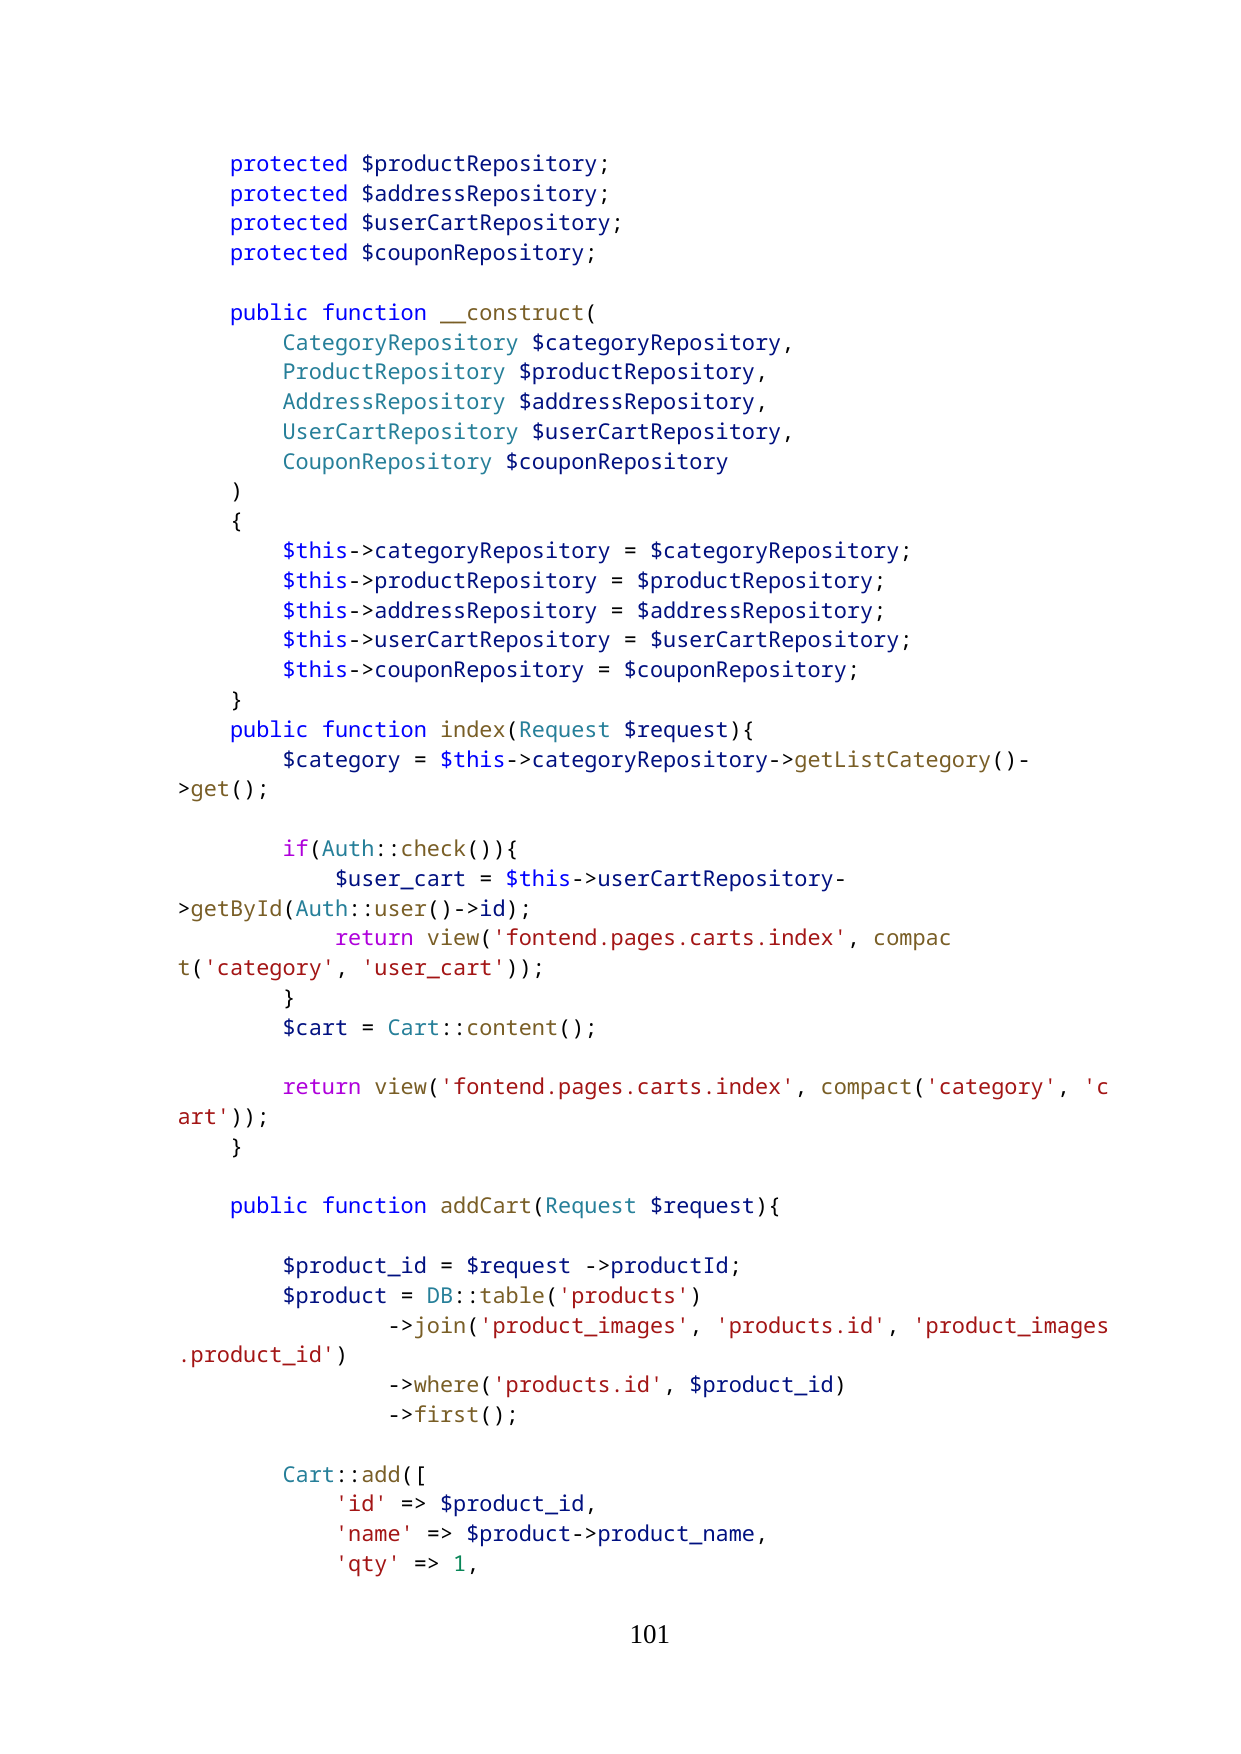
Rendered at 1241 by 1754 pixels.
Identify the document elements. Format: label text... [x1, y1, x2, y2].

text return view('fontend.pages.carts.index', compact('category', 'cart')); [177, 1071, 1122, 1131]
text $this->addressRepository = $addressRepository; [177, 594, 1122, 624]
text ->where('products.id', $product_id) [177, 1369, 1122, 1399]
text $this->userCartRepository = $userCartRepository; [177, 624, 1122, 654]
text ->first(); [177, 1399, 1122, 1429]
text protected $userCartRepository; [177, 207, 1122, 237]
text $this->categoryRepository = $categoryRepository; [177, 535, 1122, 565]
text AddressRepository $addressRepository, [177, 386, 1122, 416]
text ->join('product_images', 'products.id', 'product_images.product_id') [177, 1309, 1122, 1369]
text { [177, 505, 1122, 535]
text if(Auth::check()){ [177, 833, 1122, 863]
text $product = DB::table('products') [177, 1280, 1122, 1309]
text 'id' => $product_id, [177, 1488, 1122, 1518]
text $user_cart = $this->userCartRepository->getById(Auth::user()->id); [177, 863, 1122, 922]
text } [177, 982, 1122, 1012]
text $this->productRepository = $productRepository; [177, 565, 1122, 594]
text $product_id = $request ->productId; [177, 1250, 1122, 1280]
text UserCartRepository $userCartRepository, [177, 416, 1122, 446]
text CategoryRepository $categoryRepository, [177, 326, 1122, 356]
text $this->couponRepository = $couponRepository; [177, 654, 1122, 684]
text ProductRepository $productRepository, [177, 356, 1122, 386]
text public function __construct( [177, 297, 1122, 326]
text protected $productRepository; [177, 148, 1122, 177]
text ) [177, 475, 1122, 505]
text protected $addressRepository; [177, 177, 1122, 207]
text protected $couponRepository; [177, 237, 1122, 267]
text CouponRepository $couponRepository [177, 446, 1122, 475]
text Cart::add([ [177, 1458, 1122, 1488]
text 'name' => $product->product_name, [177, 1518, 1122, 1548]
text $cart = Cart::content(); [177, 1012, 1122, 1041]
text $category = $this->categoryRepository->getListCategory()->get(); [177, 743, 1122, 803]
text } [177, 684, 1122, 714]
text public function addCart(Request $request){ [177, 1190, 1122, 1220]
text public function index(Request $request){ [177, 714, 1122, 743]
text } [177, 1131, 1122, 1161]
text return view('fontend.pages.carts.index', compact('category', 'user_cart')); [177, 922, 1122, 982]
text 'qty' => 1, [177, 1548, 1122, 1578]
